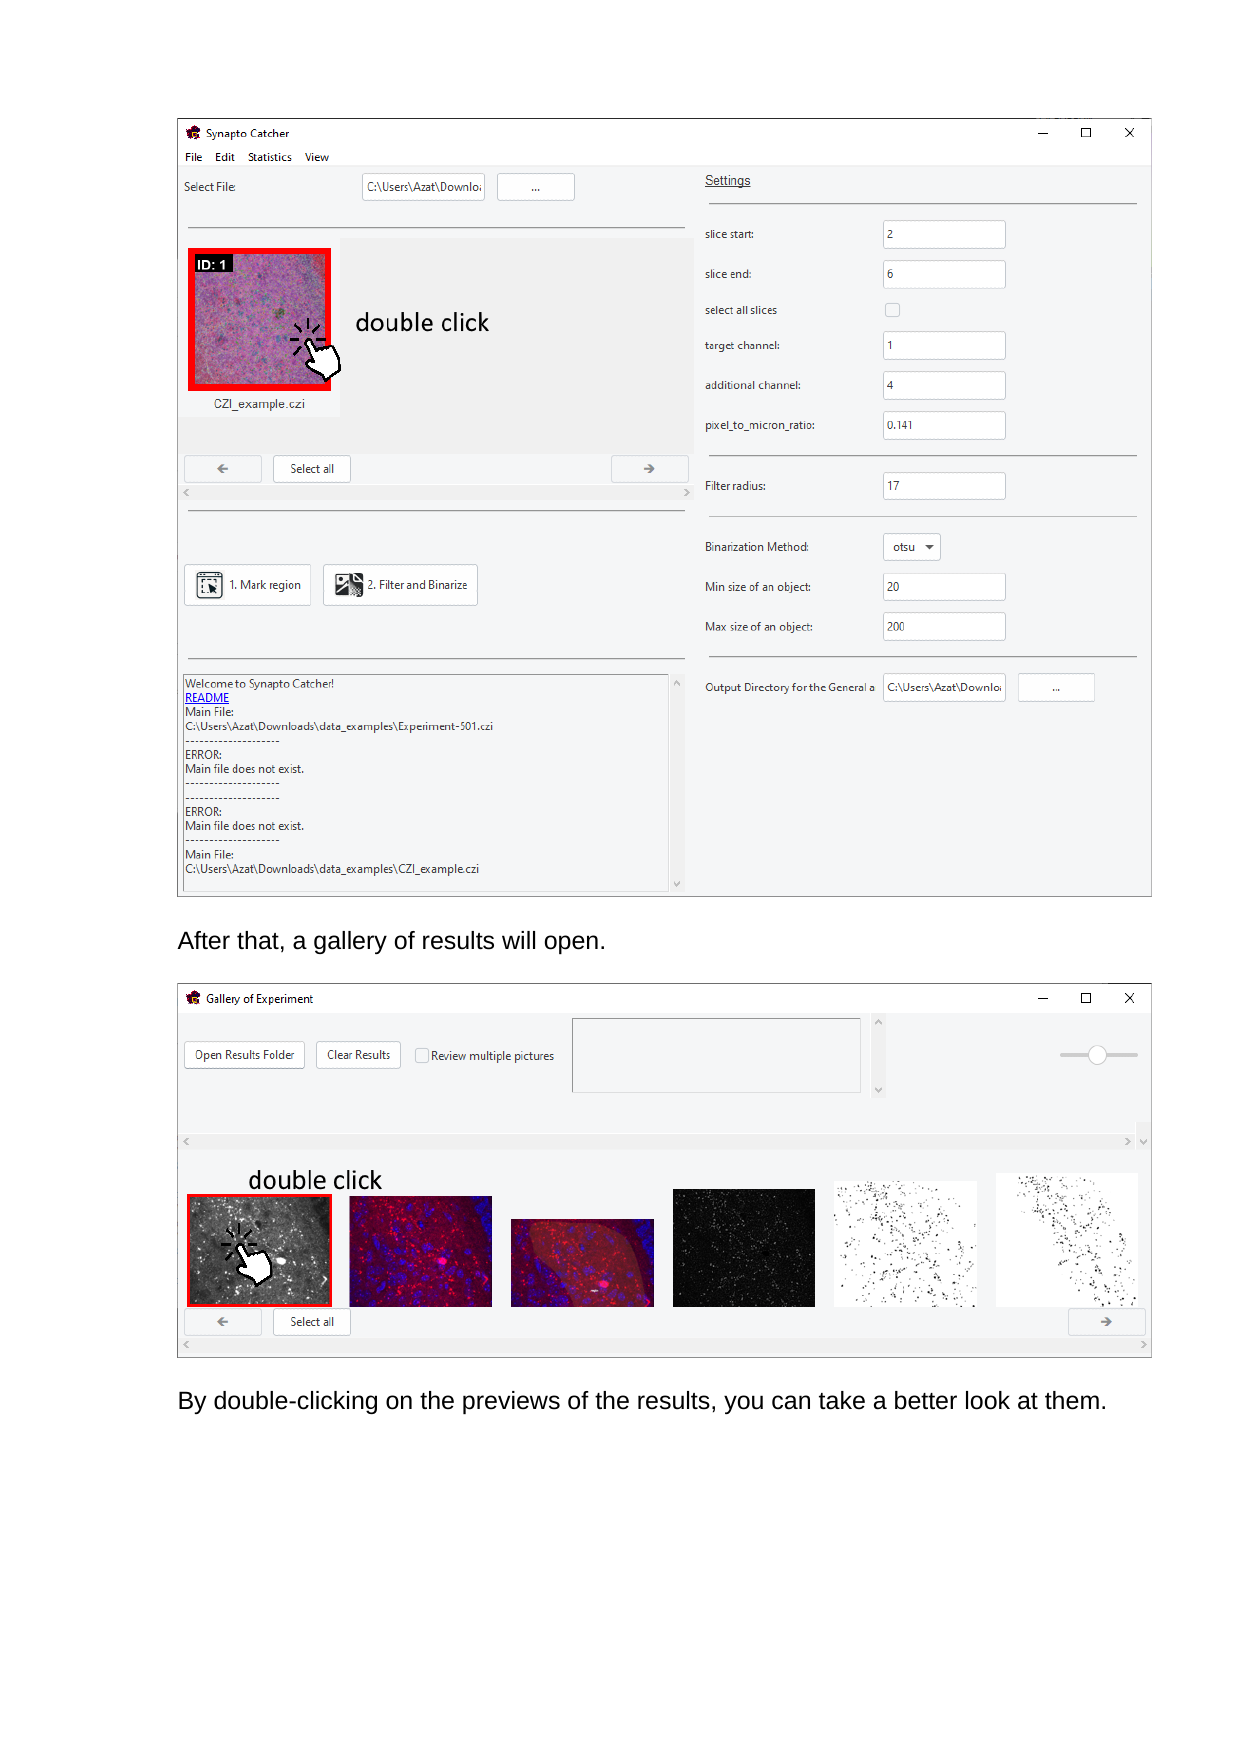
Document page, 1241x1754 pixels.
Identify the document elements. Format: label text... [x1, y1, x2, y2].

picture [177, 983, 1152, 1358]
text After that, a gallery of results will open. [177, 926, 1152, 955]
picture [177, 118, 1152, 897]
text By double-clicking on the previews of the results, you can take a better look at them. [177, 1386, 1152, 1415]
